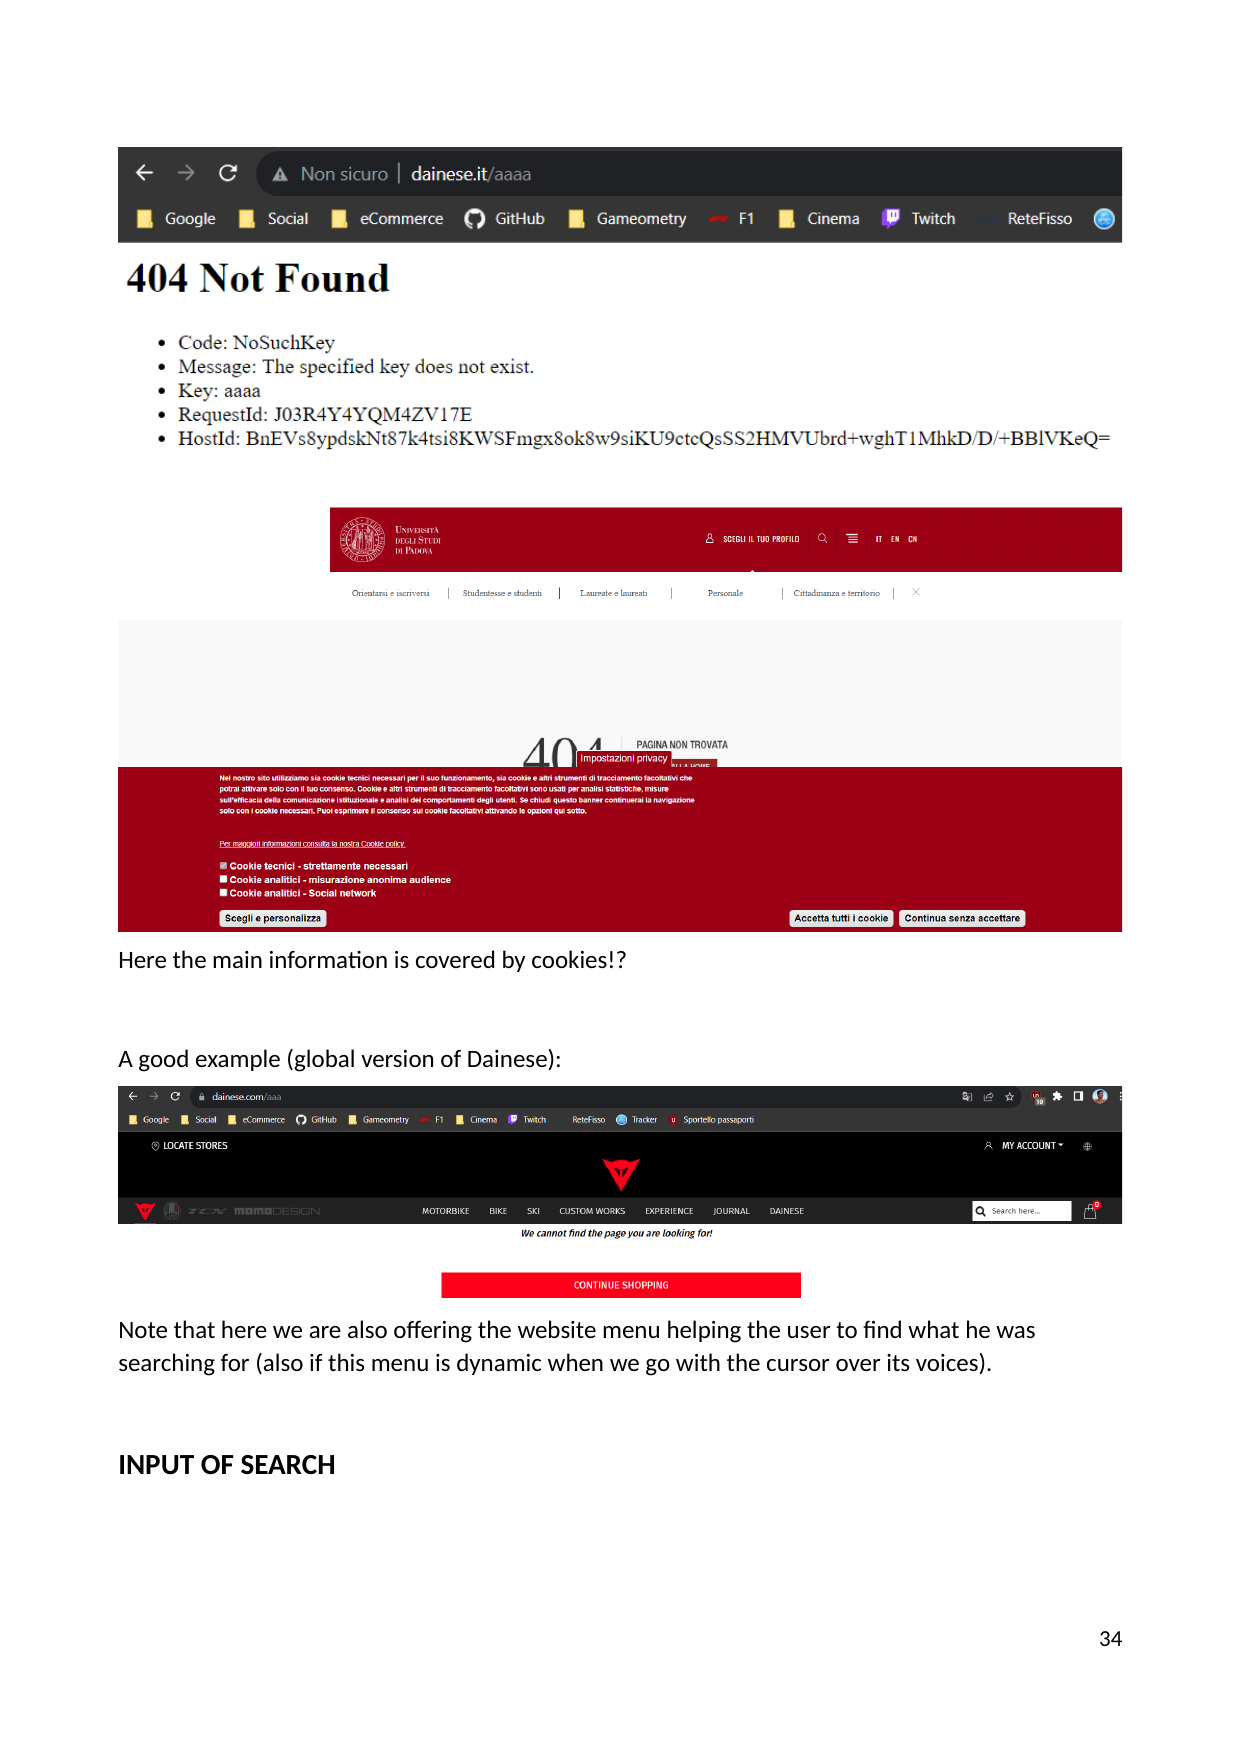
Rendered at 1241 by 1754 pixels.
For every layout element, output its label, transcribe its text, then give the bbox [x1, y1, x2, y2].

picture [118, 503, 1123, 932]
text Note that here we are also offering the website menu helping the user to find what he was searching for (also if this menu is dynamic when we go with the cursor over its voices). [118, 1314, 1122, 1378]
picture [118, 147, 1123, 469]
text Here the main information is covered by cookies!? [118, 944, 1122, 975]
text INPUT OF SEARCH [118, 1446, 1122, 1482]
text A good example (global version of Dainese): [118, 1043, 1122, 1073]
picture [118, 1086, 1123, 1302]
